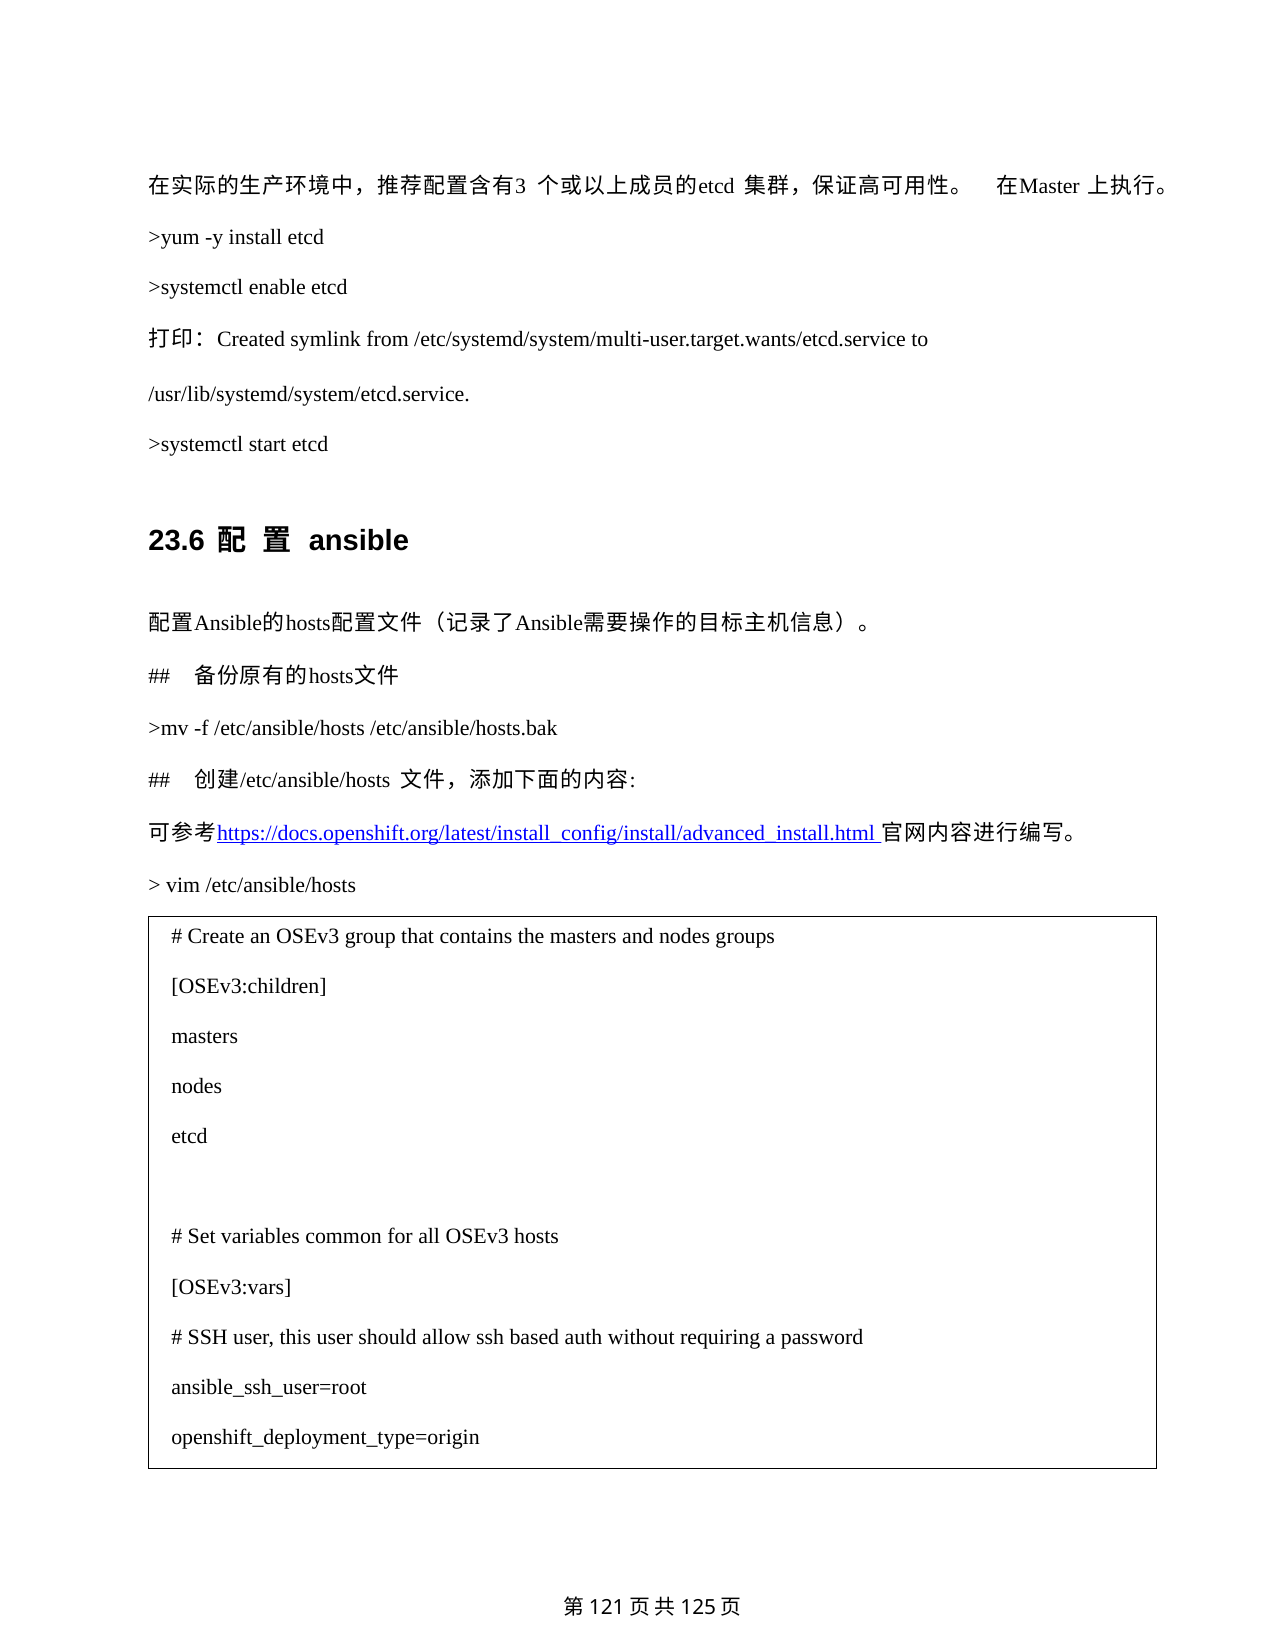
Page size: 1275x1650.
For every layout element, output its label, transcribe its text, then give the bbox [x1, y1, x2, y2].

text >systemctl start etcd [148, 425, 1156, 462]
text 在实际的生产环境中，推荐配置含有3个或以上成员的etcd集群，保证高可用性。 在Master上执行。 [148, 165, 1156, 202]
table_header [149, 917, 1156, 1468]
text ## 创建/etc/ansible/hosts文件，添加下面的内容: [148, 759, 1156, 796]
text ## 备份原有的hosts文件 [148, 656, 1156, 693]
text 可参考https://docs.openshift.org/latest/install_config/install/advanced_install.html官网内容进行编写。 [148, 812, 1156, 850]
text 配置Ansible的hosts配置文件（记录了Ansible需要操作的目标主机信息）。 [148, 602, 1156, 640]
text >mv -f /etc/ansible/hosts /etc/ansible/hosts.bak [148, 709, 1156, 746]
text > vim /etc/ansible/hosts [148, 866, 1156, 903]
subtitle 配置ansible [148, 500, 1156, 575]
text >yum -y install etcd [148, 218, 1156, 256]
text 打印：Created symlink from /etc/systemd/system/multi-user.target.wants/etcd.service to /usr/lib/systemd/system/etcd.service. [148, 318, 1156, 412]
text >systemctl enable etcd [148, 268, 1156, 306]
